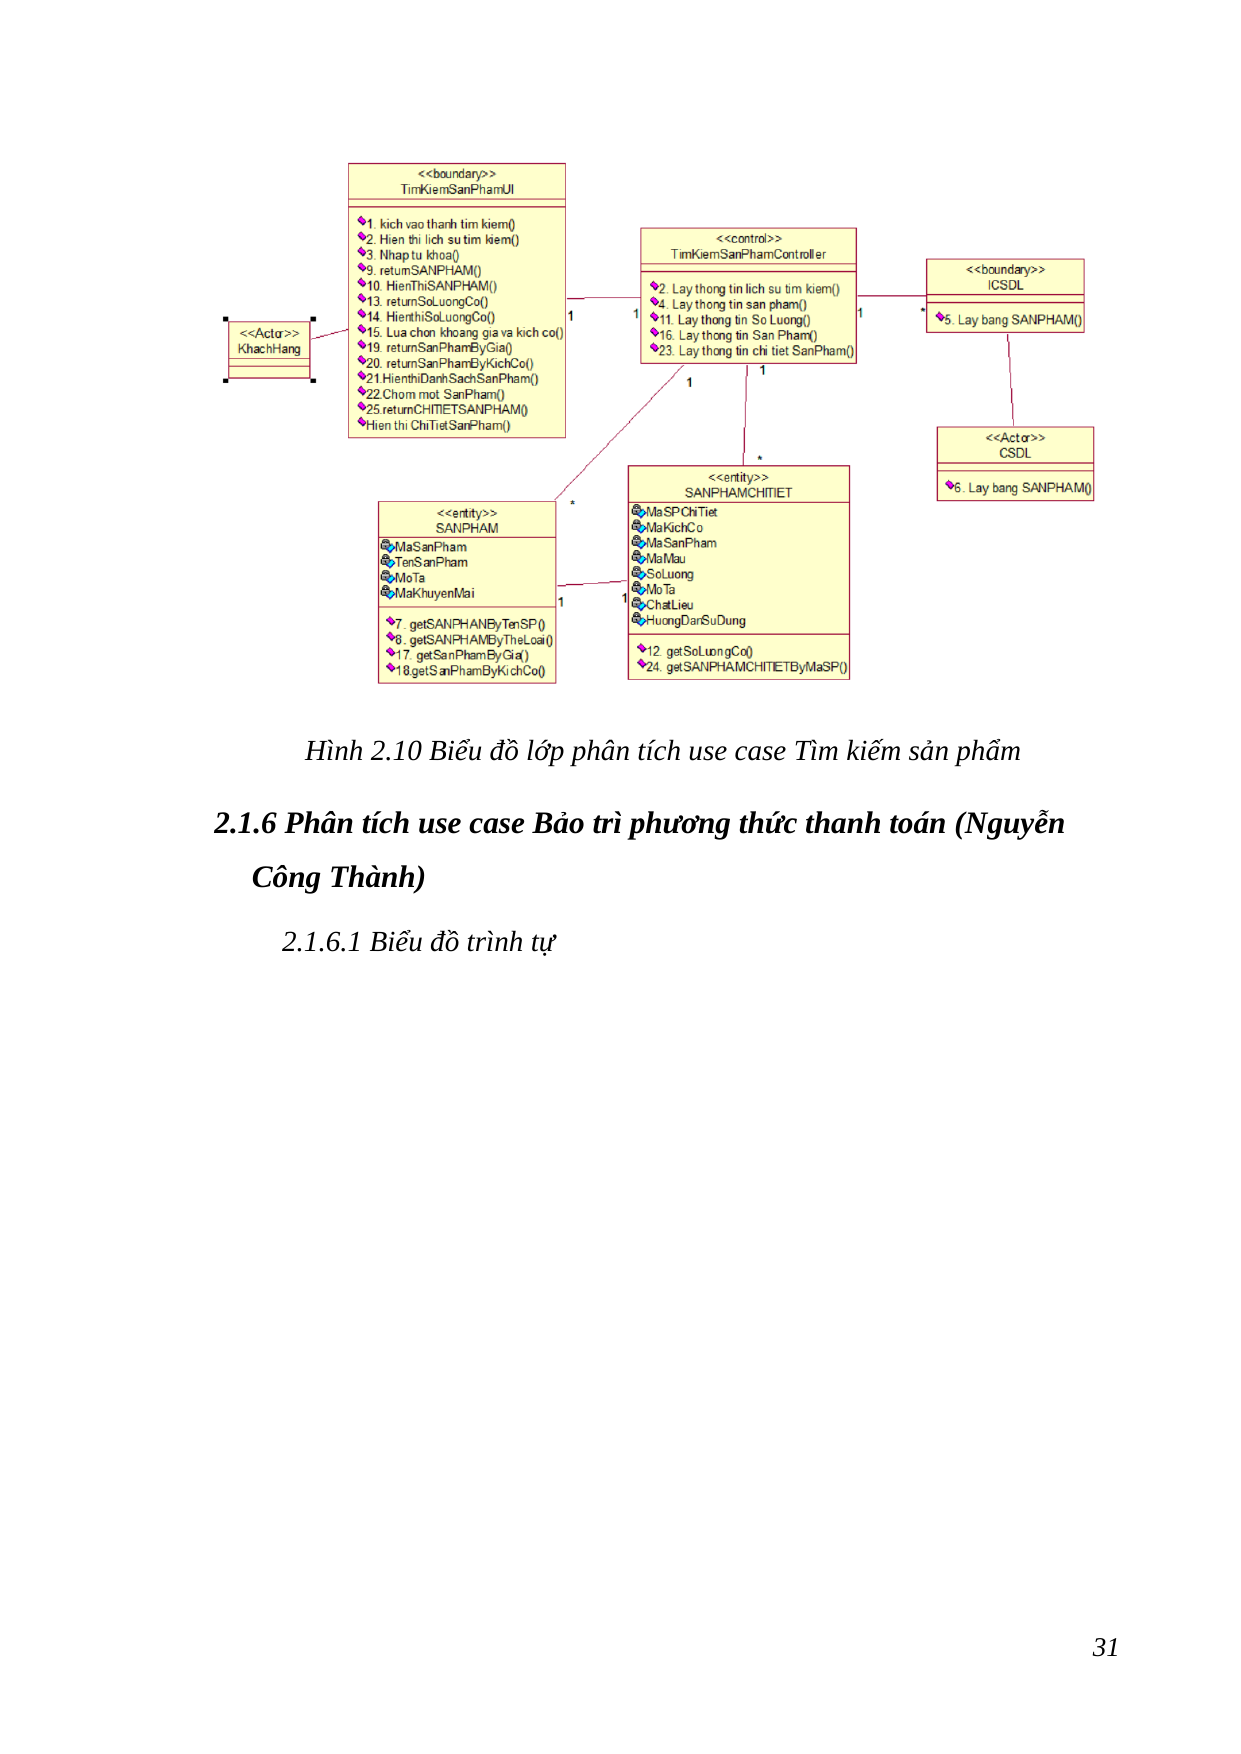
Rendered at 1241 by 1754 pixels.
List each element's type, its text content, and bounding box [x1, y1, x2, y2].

picture [206, 147, 1122, 717]
subtitle 2.1.6 Phân tích use case Bảo trì phương thức thanh toán (Nguyễn Công Thành) [214, 804, 1122, 894]
text Hình 2.10 Biểu đồ lớp phân tích use case Tìm kiếm sản phẩm [207, 733, 1122, 767]
text 2.1.6.1 Biểu đồ trình tự [207, 924, 1122, 958]
